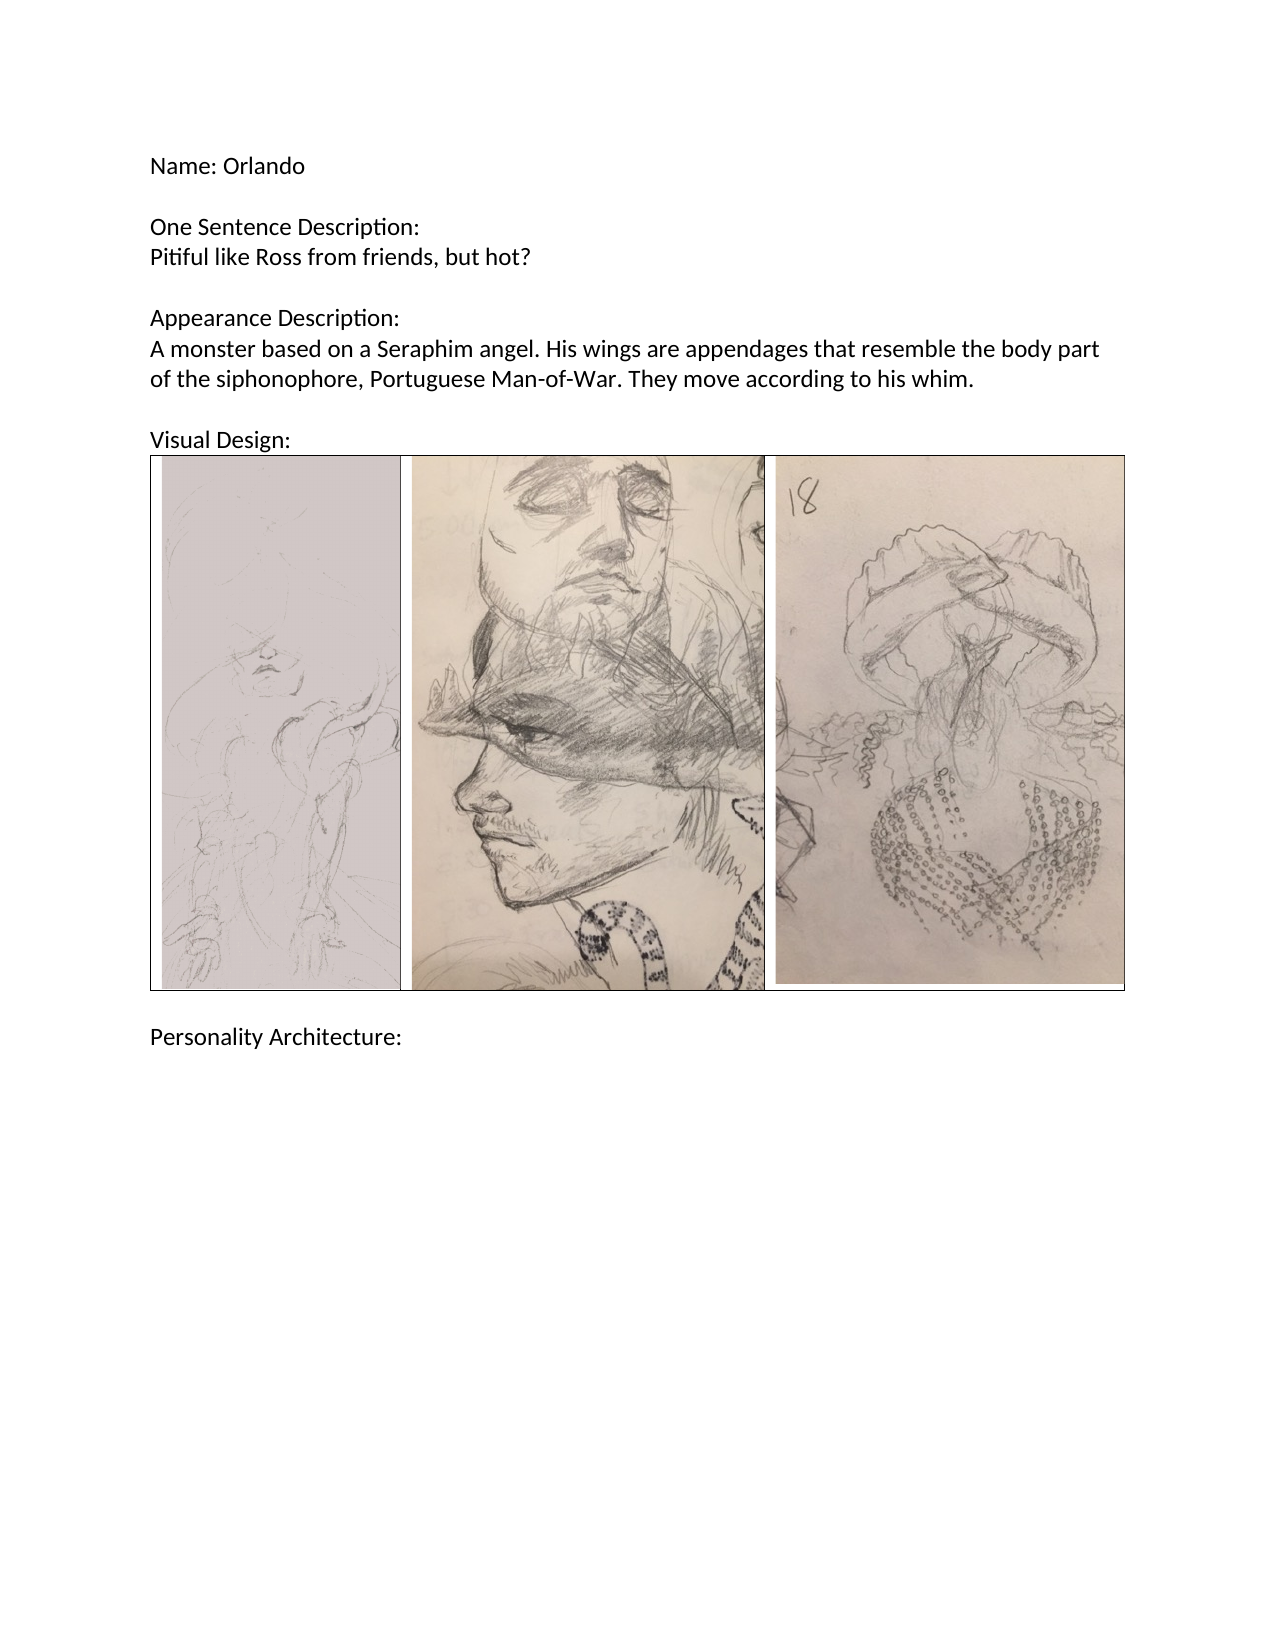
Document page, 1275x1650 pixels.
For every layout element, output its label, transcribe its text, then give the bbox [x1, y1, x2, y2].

text Visual Design: [150, 425, 1125, 455]
text Pitiful like Ross from friends, but hot? [150, 242, 1125, 272]
text Name: Orlando [150, 150, 1125, 181]
picture [775, 456, 1125, 984]
table_header [401, 456, 411, 990]
picture [411, 456, 765, 990]
table_header [151, 456, 400, 990]
picture [161, 456, 401, 989]
text A monster based on a Seraphim angel. His wings are appendages that resemble the body part of the siphonophore, Portuguese Man-of-War. They move according to his whim. [150, 333, 1125, 394]
table_header [765, 456, 1124, 990]
text Personality Architecture: [150, 1021, 1125, 1052]
text Appearance Description: [150, 303, 1125, 333]
text One Sentence Description: [150, 211, 1125, 242]
